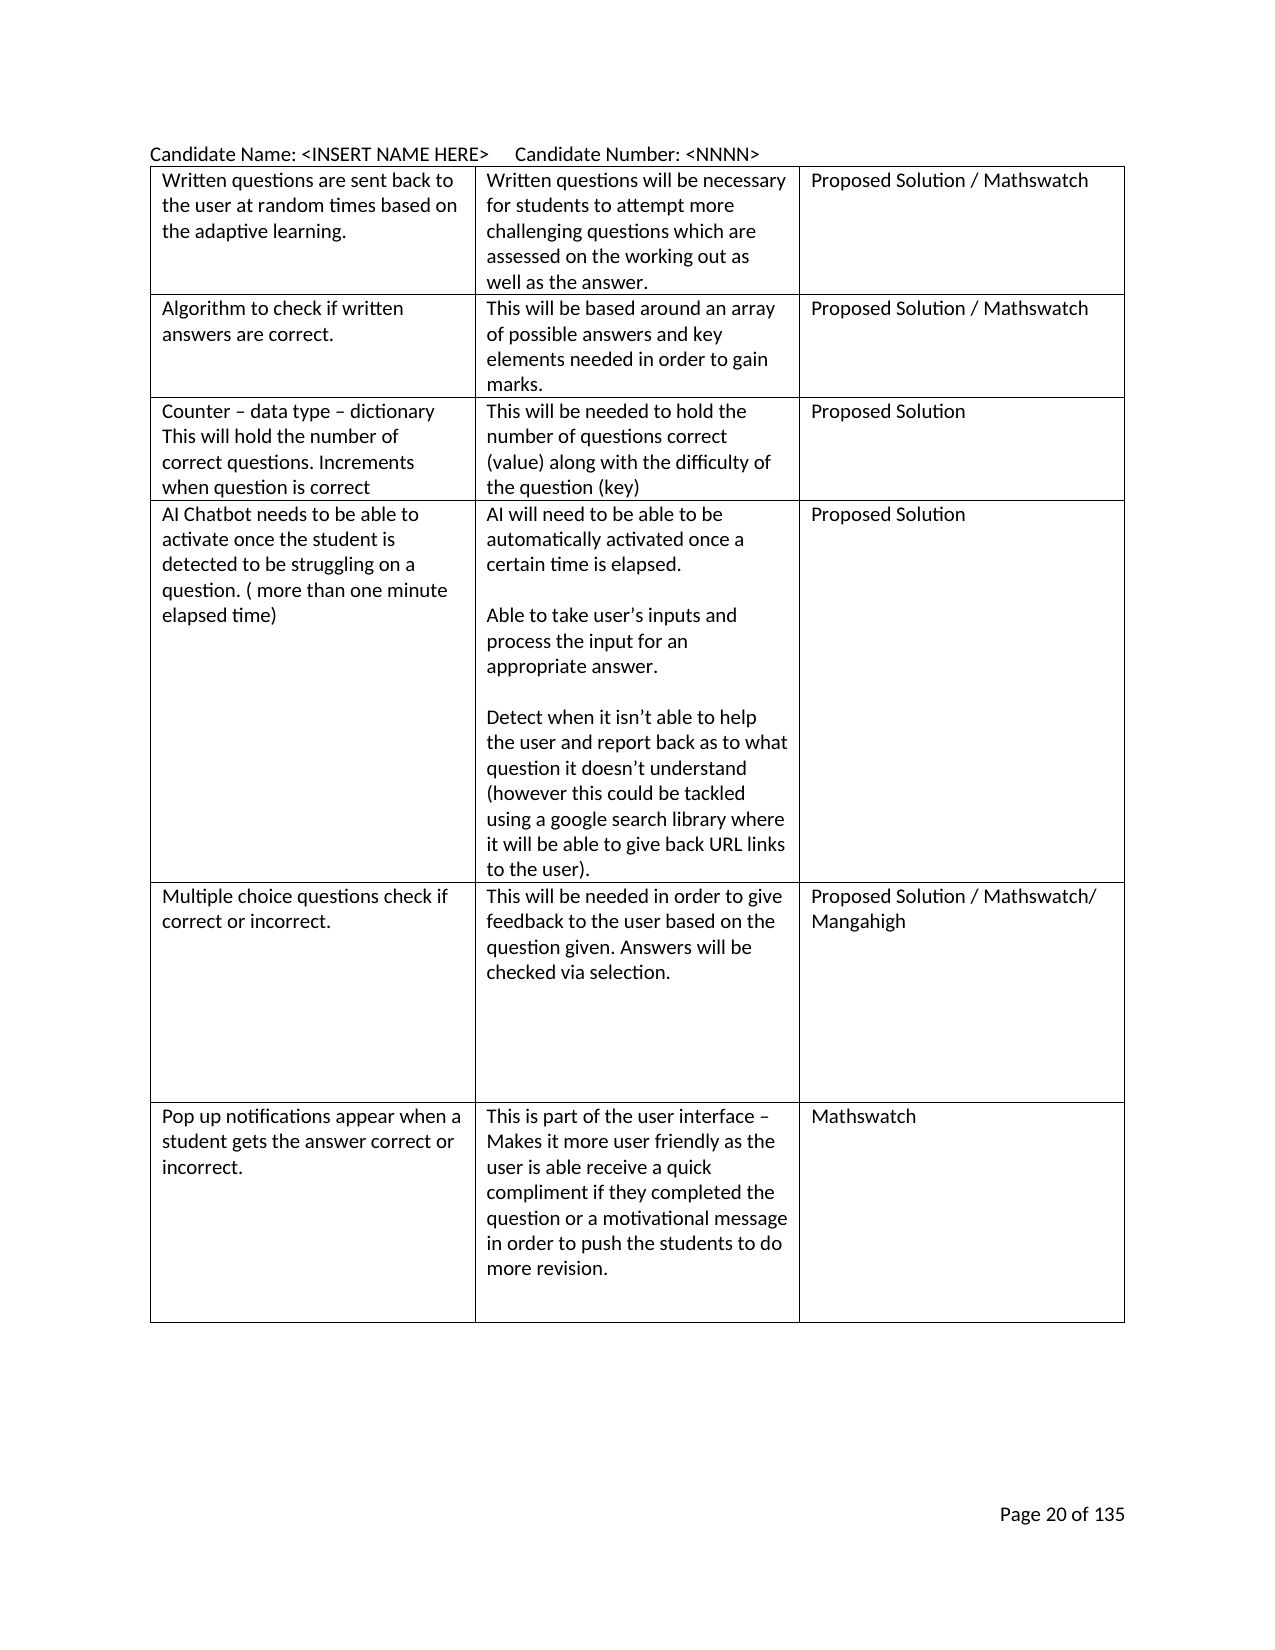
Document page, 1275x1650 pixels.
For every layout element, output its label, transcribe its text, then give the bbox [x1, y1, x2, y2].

table_cell Written questions will be necessary for students to attempt more challenging questions which are assessed on the working out as well as the answer. [476, 167, 799, 294]
table_cell AI will need to be able to be automatically activated once a certain time is elapsed. Able to take user’s inputs and process the input for an appropriate answer. Detect when it isn’t able to help the user and report back as to what question it doesn’t understand (however this could be tackled using a google search library where it will be able to give back URL links to the user). [476, 501, 799, 882]
table_cell Proposed Solution / Mathswatch [800, 295, 1124, 397]
table_cell AI Chatbot needs to be able to activate once the student is detected to be struggling on a question. ( more than one minute elapsed time) [151, 501, 475, 882]
table_cell Algorithm to check if written answers are correct. [151, 295, 475, 397]
table_cell Mathswatch [800, 1103, 1124, 1322]
table_cell Written questions are sent back to the user at random times based on the adaptive learning. [151, 167, 475, 294]
table_cell This will be based around an array of possible answers and key elements needed in order to gain marks. [476, 295, 799, 397]
table_cell This will be needed in order to give feedback to the user based on the question given. Answers will be checked via selection. [476, 883, 799, 1102]
table_cell Pop up notifications appear when a student gets the answer correct or incorrect. [151, 1103, 475, 1322]
table_cell This will be needed to hold the number of questions correct (value) along with the difficulty of the question (key) [476, 398, 799, 500]
table_cell Multiple choice questions check if correct or incorrect. [151, 883, 475, 1102]
table_cell Proposed Solution / Mathswatch [800, 167, 1124, 294]
table_cell This is part of the user interface – Makes it more user friendly as the user is able receive a quick compliment if they completed the question or a motivational message in order to push the students to do more revision. [476, 1103, 799, 1322]
table_cell Proposed Solution [800, 501, 1124, 882]
table_cell Proposed Solution [800, 398, 1124, 500]
table_cell Counter – data type – dictionary This will hold the number of correct questions. Increments when question is correct [151, 398, 475, 500]
table_cell Proposed Solution / Mathswatch/ Mangahigh [800, 883, 1124, 1102]
